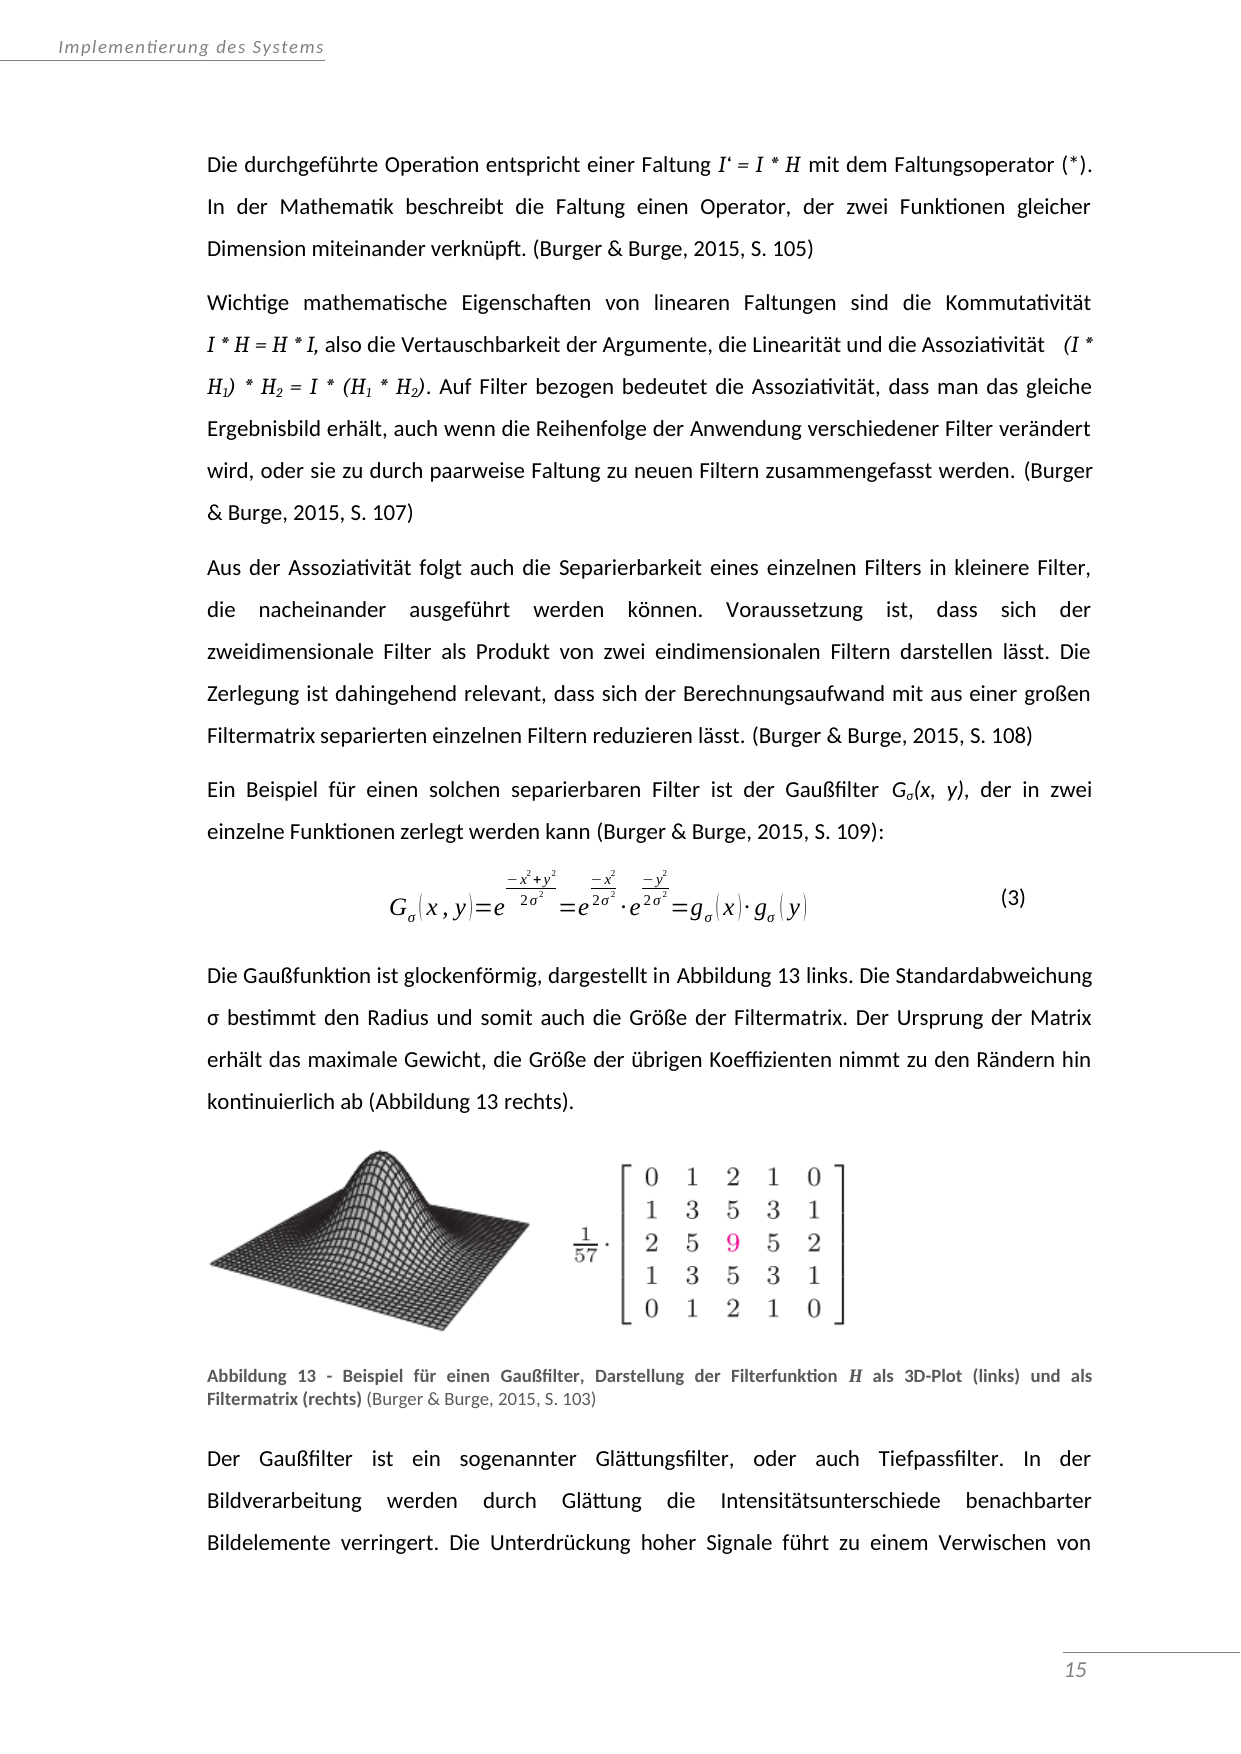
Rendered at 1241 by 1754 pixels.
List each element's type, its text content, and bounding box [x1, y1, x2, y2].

text Die Gaußfunktion ist glockenförmig, dargestellt in Abbildung 13 links. Die Standardabweichung σ bestimmt den Radius und somit auch die Größe der Filtermatrix. Der Ursprung der Matrix erhält das maximale Gewicht, die Größe der übrigen Koeffizienten nimmt zu den Rändern hin kontinuierlich ab (Abbildung 13 rechts). [207, 961, 1093, 1115]
text Aus der Assoziativität folgt auch die Separierbarkeit eines einzelnen Filters in kleinere Filter, die nacheinander ausgeführt werden können. Voraussetzung ist, dass sich der zweidimensionale Filter als Produkt von zwei eindimensionalen Filtern darstellen lässt. Die Zerlegung ist dahingehend relevant, dass sich der Berechnungsaufwand mit aus einer großen Filtermatrix separierten einzelnen Filtern reduzieren lässt. (Burger & Burge, 2015, S. 108) [207, 553, 1093, 749]
table_header (3) [960, 859, 1067, 961]
table_header [196, 859, 960, 961]
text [207, 1444, 1093, 1556]
text Die durchgeführte Operation entspricht einer Faltung I‘ = I * H mit dem Faltungsoperator (*). In der Mathematik beschreibt die Faltung einen Operator, der zwei Funktionen gleicher Dimension miteinander verknüpft. (Burger & Burge, 2015, S. 105) [207, 150, 1093, 262]
picture [206, 1141, 534, 1339]
picture [559, 1145, 872, 1339]
text Ein Beispiel für einen solchen separierbaren Filter ist der Gaußfilter Gσ(x, y), der in zwei einzelne Funktionen zerlegt werden kann (Burger & Burge, 2015, S. 109): [207, 775, 1093, 845]
text Wichtige mathematische Eigenschaften von linearen Faltungen sind die Kommutativität I * H = H * I, also die Vertauschbarkeit der Argumente, die Linearität und die Assoziativität (I * H1) * H2 = I * (H1 * H2). Auf Filter bezogen bedeutet die Assoziativität, dass man das gleiche Ergebnisbild erhält, auch wenn die Reihenfolge der Anwendung verschiedener Filter verändert wird, oder sie zu durch paarweise Faltung zu neuen Filtern zusammengefasst werden. (Burger & Burge, 2015, S. 107) [207, 288, 1093, 526]
